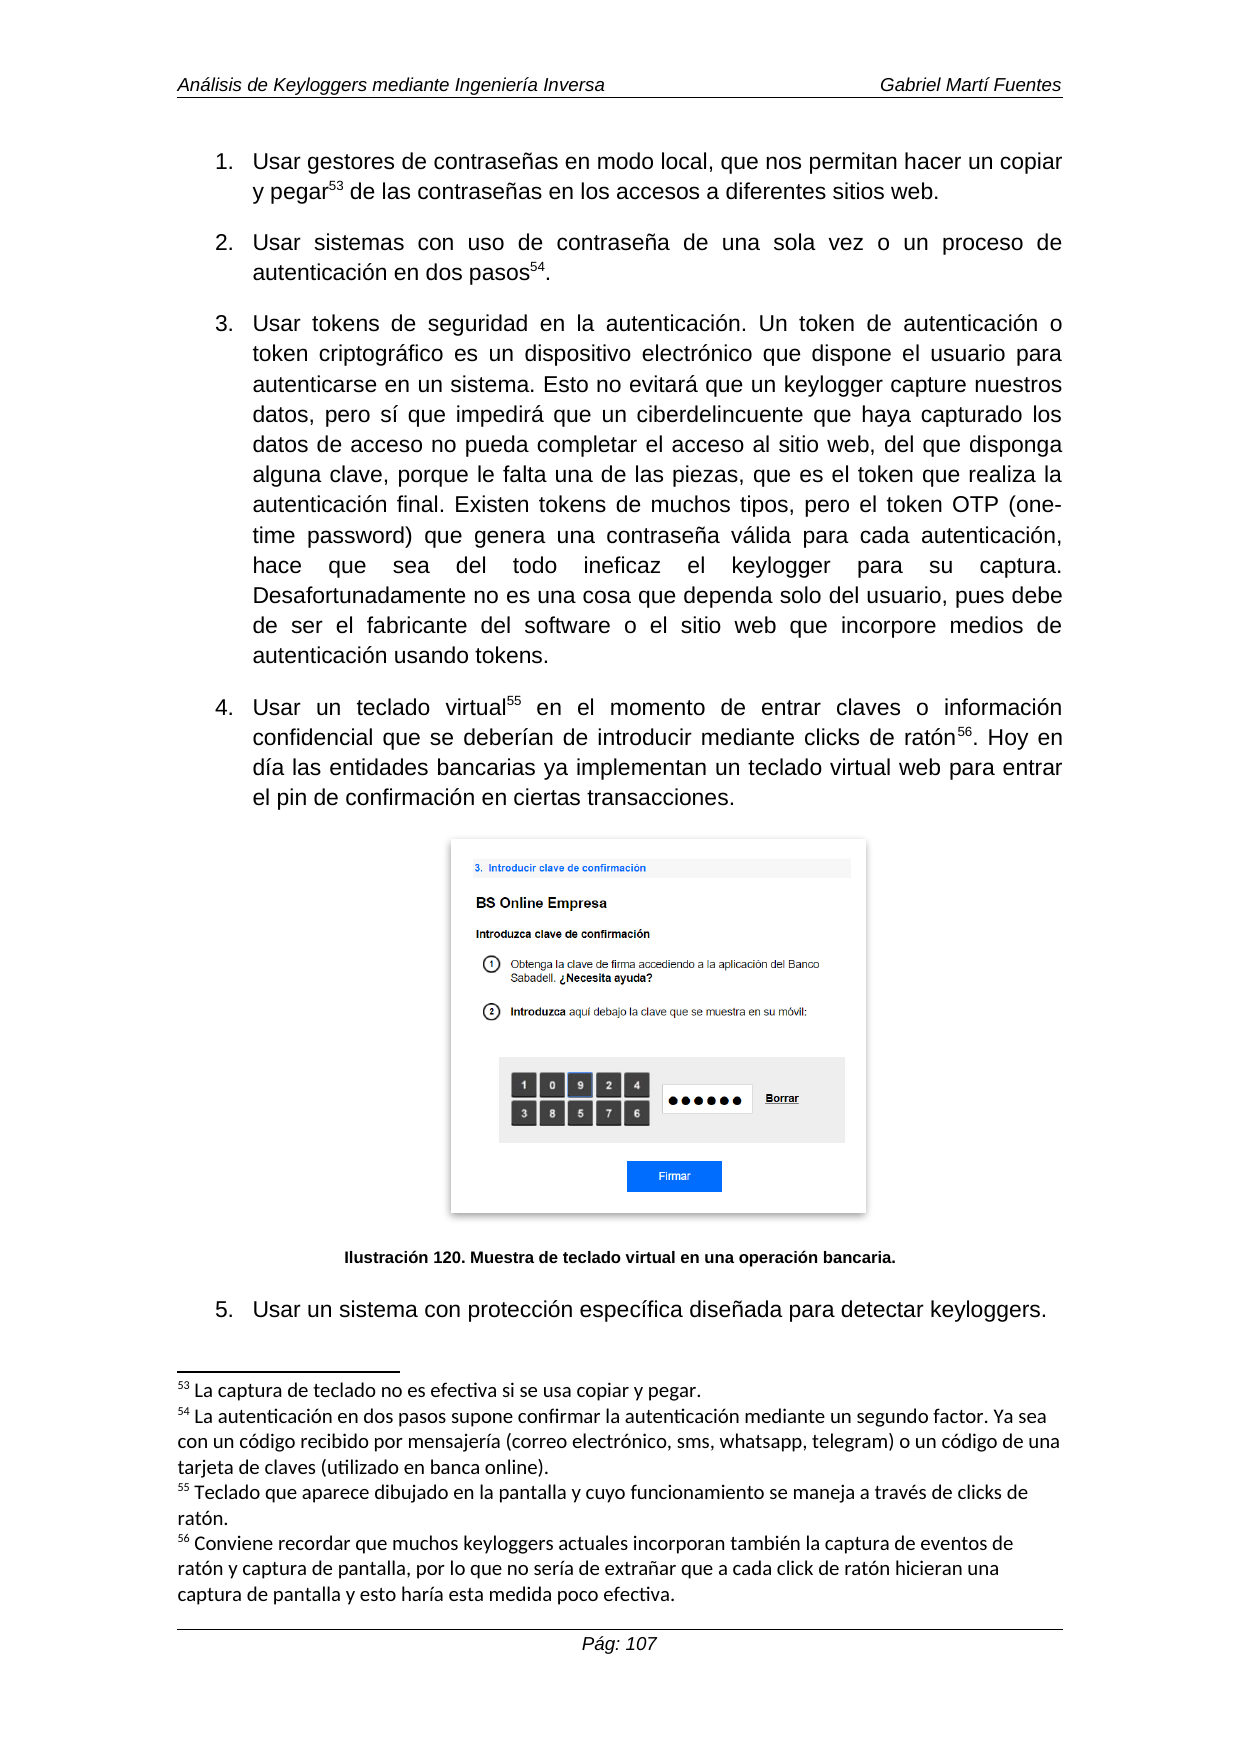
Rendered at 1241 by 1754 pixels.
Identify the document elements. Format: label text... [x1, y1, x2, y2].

list Usar un sistema con protección específica diseñada para detectar keyloggers. [215, 1296, 1063, 1322]
picture [465, 854, 851, 1199]
list Usar gestores de contraseñas en modo local, que nos permitan hacer un copiar y pegar de las contraseñas en los accesos a diferentes sitios web. [215, 148, 1063, 204]
list Usar un teclado virtual en el momento de entrar claves o información confidencial que se deberían de introducir mediante clicks de ratón. Hoy en día las entidades bancarias ya implementan un teclado virtual web para entrar el pin de confirmación en ciertas transacciones. [215, 693, 1063, 810]
list Usar tokens de seguridad en la autenticación. Un token de autenticación o token criptográfico es un dispositivo electrónico que dispone el usuario para autenticarse en un sistema. Esto no evitará que un keylogger capture nuestros datos, pero sí que impedirá que un ciberdelincuente que haya capturado los datos de acceso no pueda completar el acceso al sitio web, del que disponga alguna clave, porque le falta una de las piezas, que es el token que realiza la autenticación final. Existen tokens de muchos tipos, pero el token OTP (one-time password) que genera una contraseña válida para cada autenticación, hace que sea del todo ineficaz el keylogger para su captura. Desafortunadamente no es una cosa que dependa solo del usuario, pues debe de ser el fabricante del software o el sitio web que incorpore medios de autenticación usando tokens. [215, 310, 1063, 669]
list Usar sistemas con uso de contraseña de una sola vez o un proceso de autenticación en dos pasos. [215, 229, 1063, 285]
